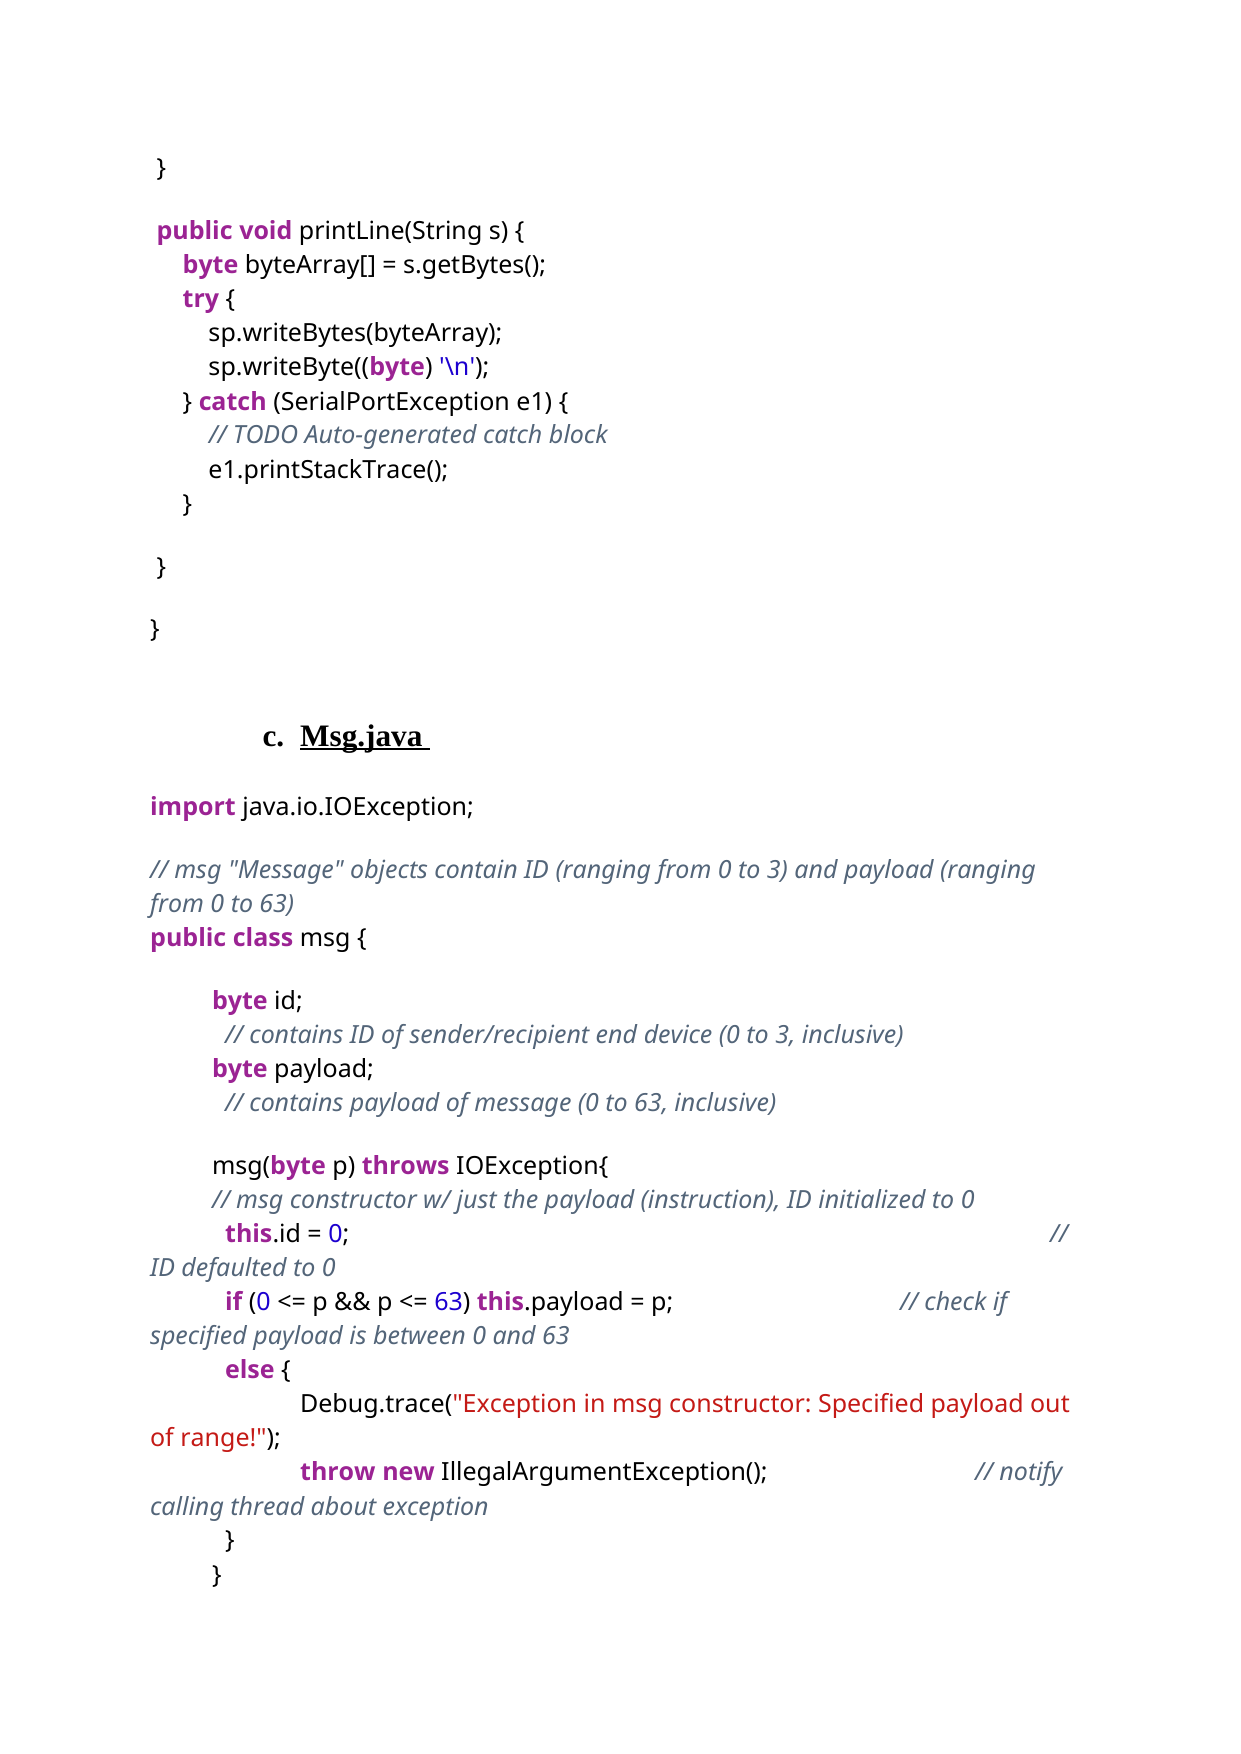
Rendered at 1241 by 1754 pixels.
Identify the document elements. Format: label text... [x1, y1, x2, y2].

text } [150, 1556, 1090, 1590]
text e1.printStackTrace(); [150, 451, 1090, 485]
text this.id = 0; // ID defaulted to 0 [150, 1216, 1090, 1284]
text msg(byte p) throws IOException{ // msg constructor w/ just the payload (instruction), ID initialized to 0 [150, 1147, 1090, 1216]
text if (0 <= p && p <= 63) this.payload = p; // check if specified payload is between 0 and 63 [150, 1284, 1090, 1352]
text // TODO Auto-generated catch block [150, 417, 1090, 451]
list Msg.java [262, 717, 1090, 753]
text } [150, 548, 1090, 582]
text import java.io.IOException; [150, 789, 1090, 823]
text byte byteArray[] = s.getBytes(); [150, 247, 1090, 281]
text Debug.trace("Exception in msg constructor: Specified payload out of range!"); [150, 1386, 1090, 1454]
text } [150, 150, 1090, 184]
text sp.writeByte((byte) '\n'); [150, 349, 1090, 383]
text public void printLine(String s) { [150, 213, 1090, 247]
text } [150, 611, 1090, 645]
text else { [150, 1352, 1090, 1386]
text byte payload; // contains payload of message (0 to 63, inclusive) [150, 1051, 1090, 1119]
text public class msg { [150, 920, 1090, 954]
text byte id; // contains ID of sender/recipient end device (0 to 3, inclusive) [150, 982, 1090, 1051]
text sp.writeBytes(byteArray); [150, 315, 1090, 349]
text } catch (SerialPortException e1) { [150, 383, 1090, 417]
text } [150, 485, 1090, 519]
text throw new IllegalArgumentException(); // notify calling thread about exception [150, 1454, 1090, 1522]
text } [150, 1522, 1090, 1556]
text // msg "Message" objects contain ID (ranging from 0 to 3) and payload (ranging from 0 to 63) [150, 852, 1090, 920]
text try { [150, 281, 1090, 315]
